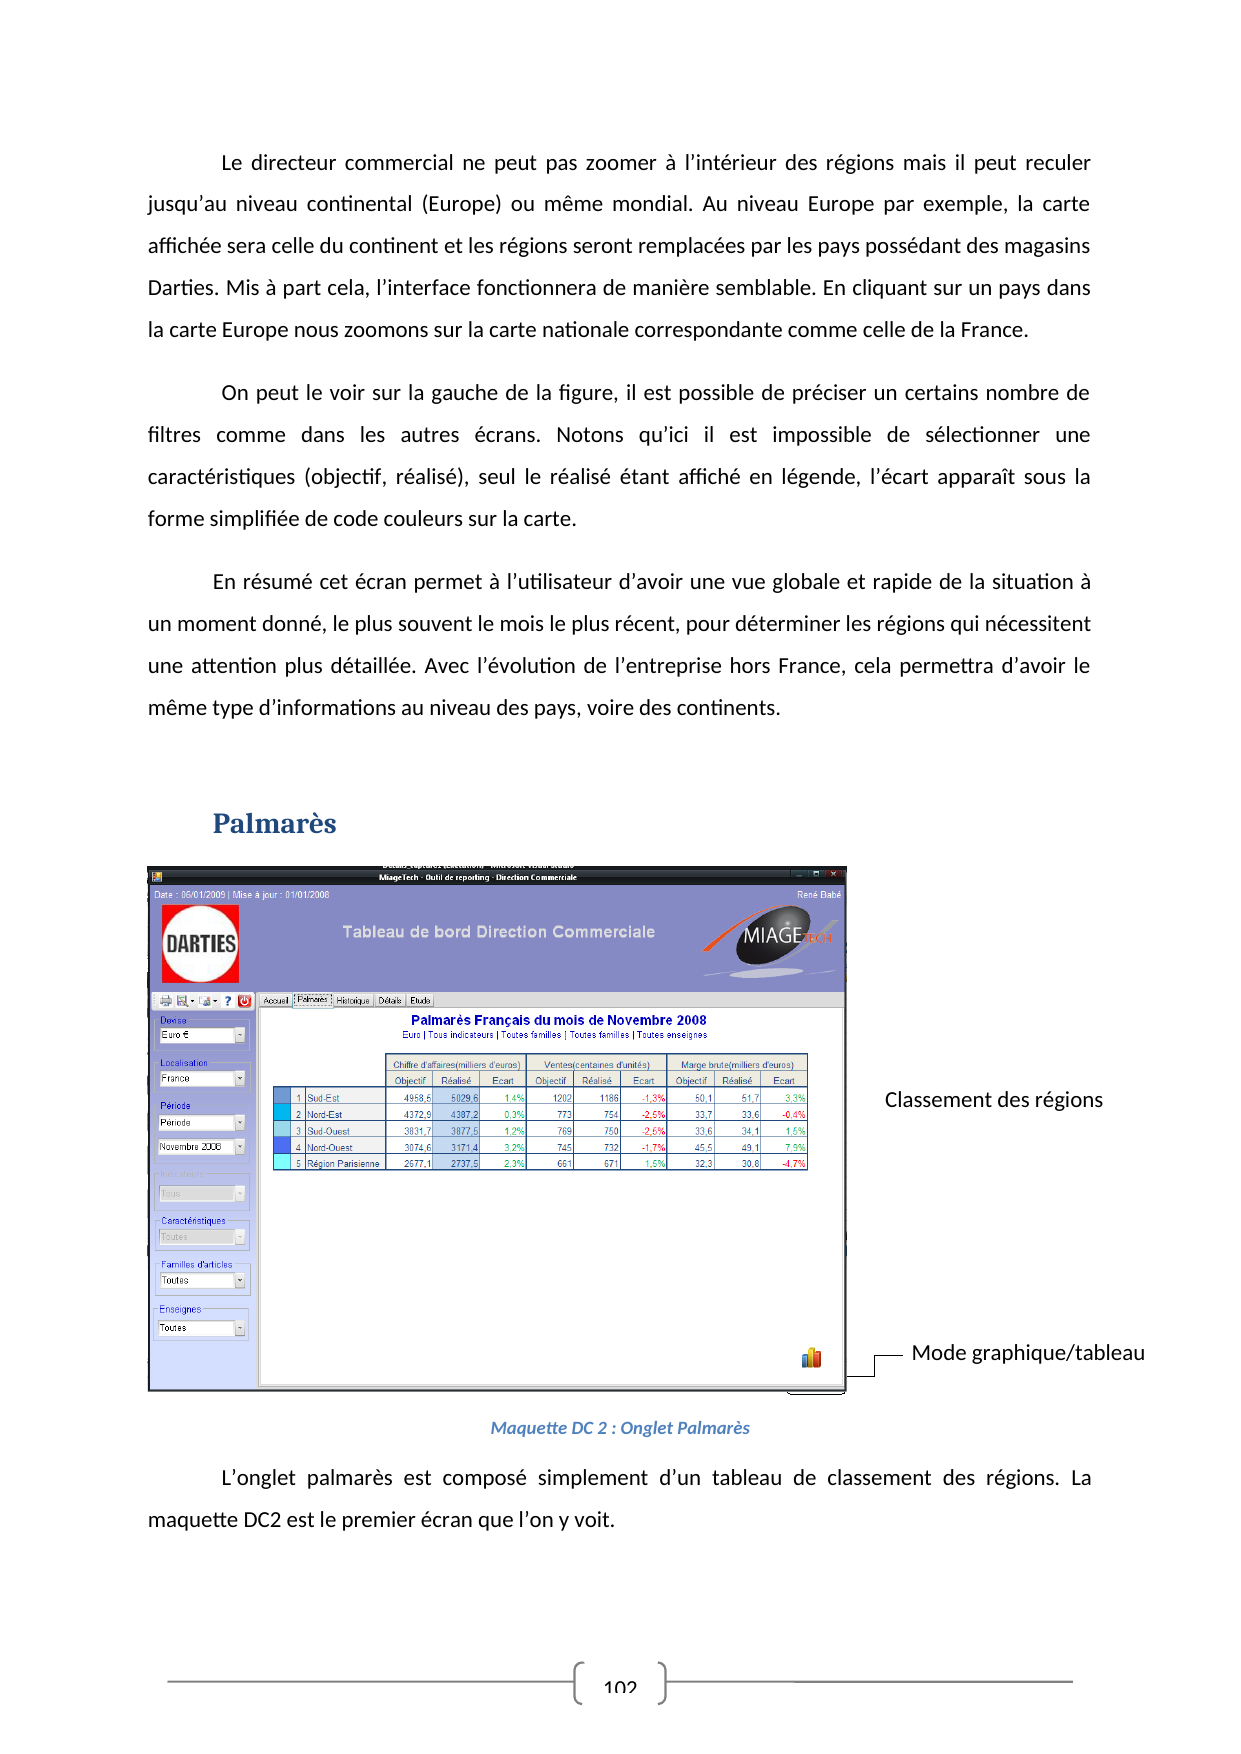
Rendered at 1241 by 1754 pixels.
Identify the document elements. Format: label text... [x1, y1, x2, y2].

text En résumé cet écran permet à l’utilisateur d’avoir une vue globale et rapide de la situation à un moment donné, le plus souvent le mois le plus récent, pour déterminer les régions qui nécessitent une attention plus détaillée. Avec l’évolution de l’entreprise hors France, cela permettra d’avoir le même type d’informations au niveau des pays, voire des continents. [148, 567, 1093, 721]
picture [147, 866, 847, 1392]
text L’onglet palmarès est composé simplement d’un tableau de classement des régions. La maquette DC2 est le premier écran que l’on y voit. [148, 1463, 1093, 1533]
text Palmarès [148, 807, 1093, 840]
text Maquette DC 2 : Onglet Palmarès [148, 1416, 1093, 1439]
text Le directeur commercial ne peut pas zoomer à l’intérieur des régions mais il peut reculer jusqu’au niveau continental (Europe) ou même mondial. Au niveau Europe par exemple, la carte affichée sera celle du continent et les régions seront remplacées par les pays possédant des magasins Darties. Mis à part cela, l’interface fonctionnera de manière semblable. En cliquant sur un pays dans la carte Europe nous zoomons sur la carte nationale correspondante comme celle de [148, 148, 1093, 343]
text On peut le voir sur la gauche de la figure, il est possible de préciser un certains nombre de filtres comme dans les autres écrans. Notons qu’ici il est impossible de sélectionner une caractéristiques (objectif, réalisé), seul le réalisé étant affiché en légende, l’écart apparaît sous la forme simplifiée de code couleurs sur la carte. [148, 378, 1093, 532]
